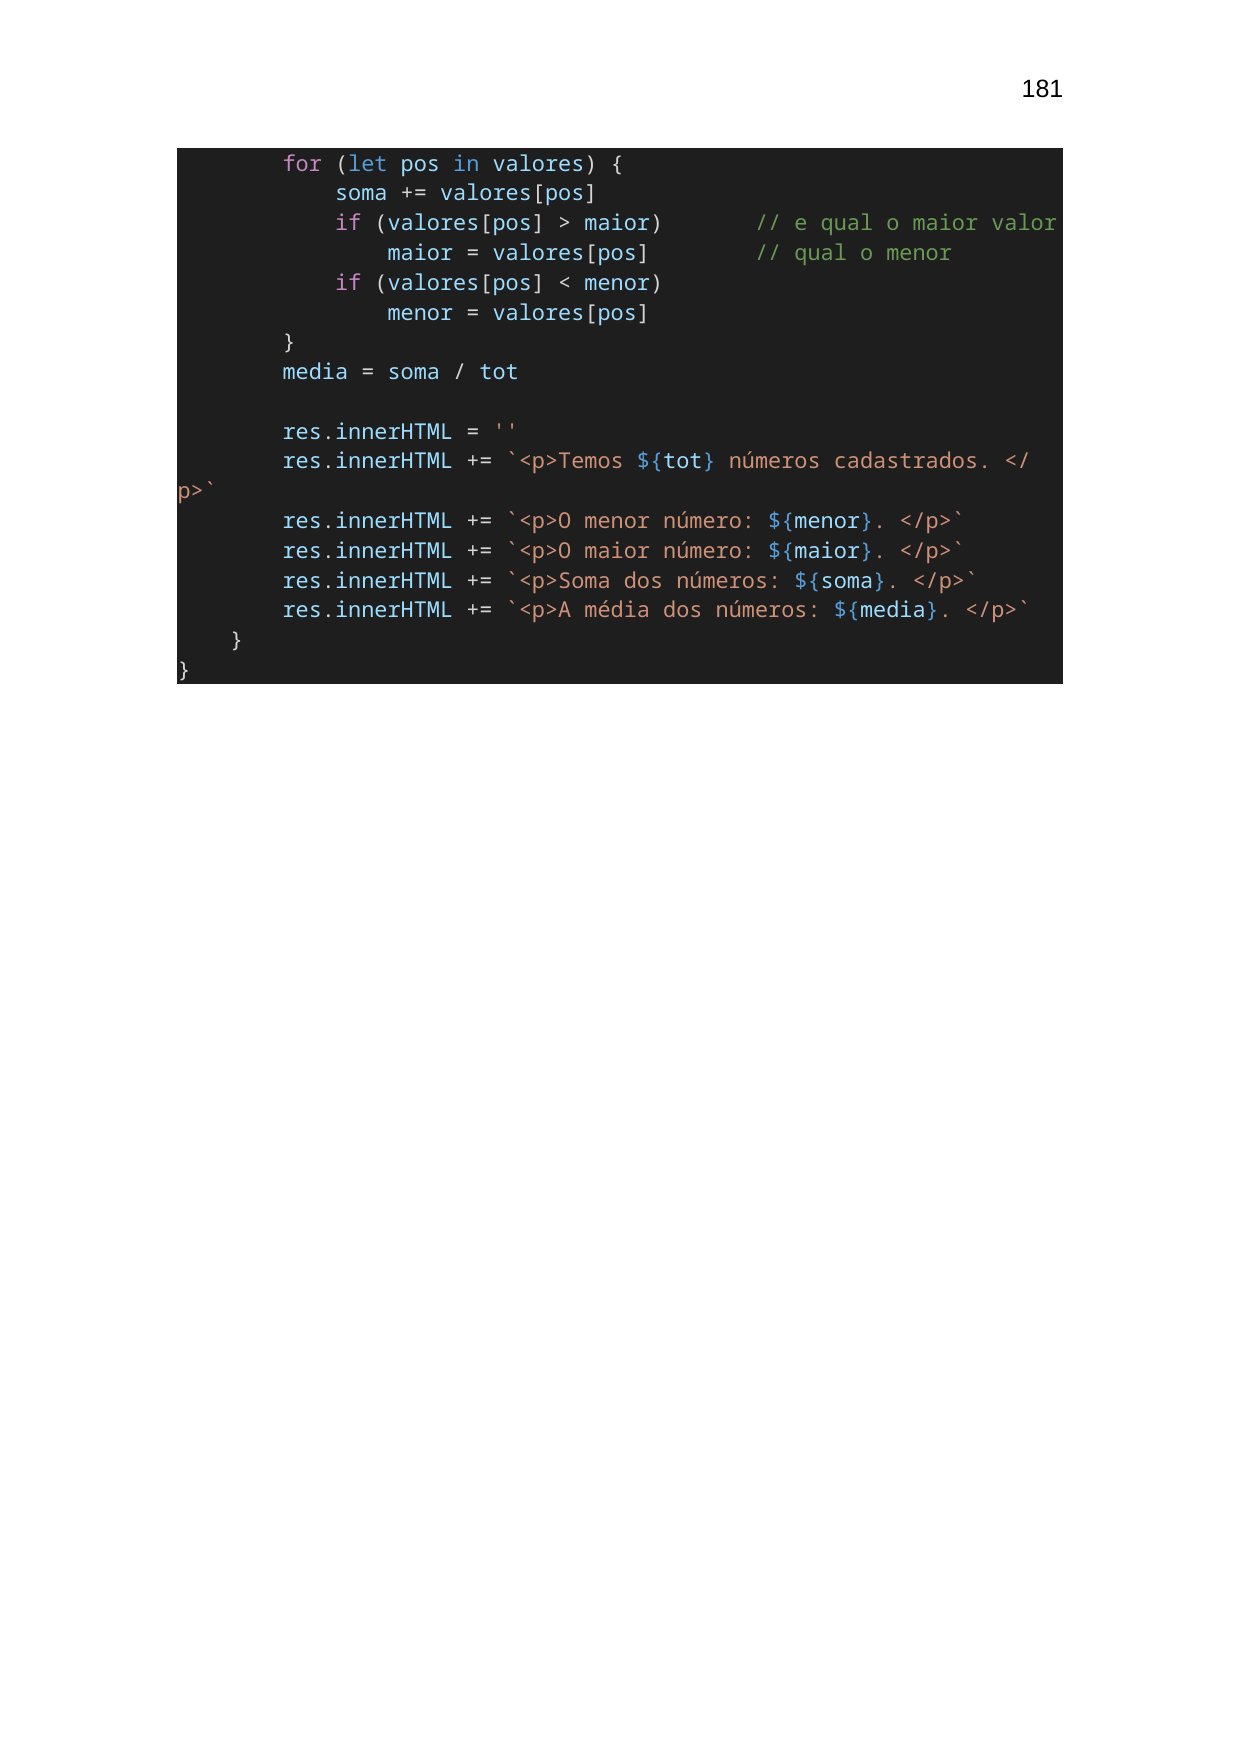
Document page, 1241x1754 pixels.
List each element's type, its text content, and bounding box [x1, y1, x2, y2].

text res.innerHTML += `<p>A média dos números: ${media}. </p>` [177, 594, 1063, 624]
text res.innerHTML += `<p>O maior número: ${maior}. </p>` [177, 535, 1063, 565]
text media = soma / tot [177, 356, 1063, 386]
text res.innerHTML = '' [177, 416, 1063, 446]
text maior = valores[pos] // qual o menor [177, 237, 1063, 267]
text res.innerHTML += `<p>Temos ${tot} números cadastrados. </p>` [177, 446, 1063, 505]
text } [177, 326, 1063, 356]
text res.innerHTML += `<p>O menor número: ${menor}. </p>` [177, 505, 1063, 535]
text } [177, 654, 1063, 684]
text if (valores[pos] > maior) // e qual o maior valor [177, 207, 1063, 237]
text for (let pos in valores) { [177, 148, 1063, 177]
text res.innerHTML += `<p>Soma dos números: ${soma}. </p>` [177, 565, 1063, 594]
text menor = valores[pos] [177, 297, 1063, 326]
text } [177, 624, 1063, 654]
text if (valores[pos] < menor) [177, 267, 1063, 297]
text soma += valores[pos] [177, 177, 1063, 207]
